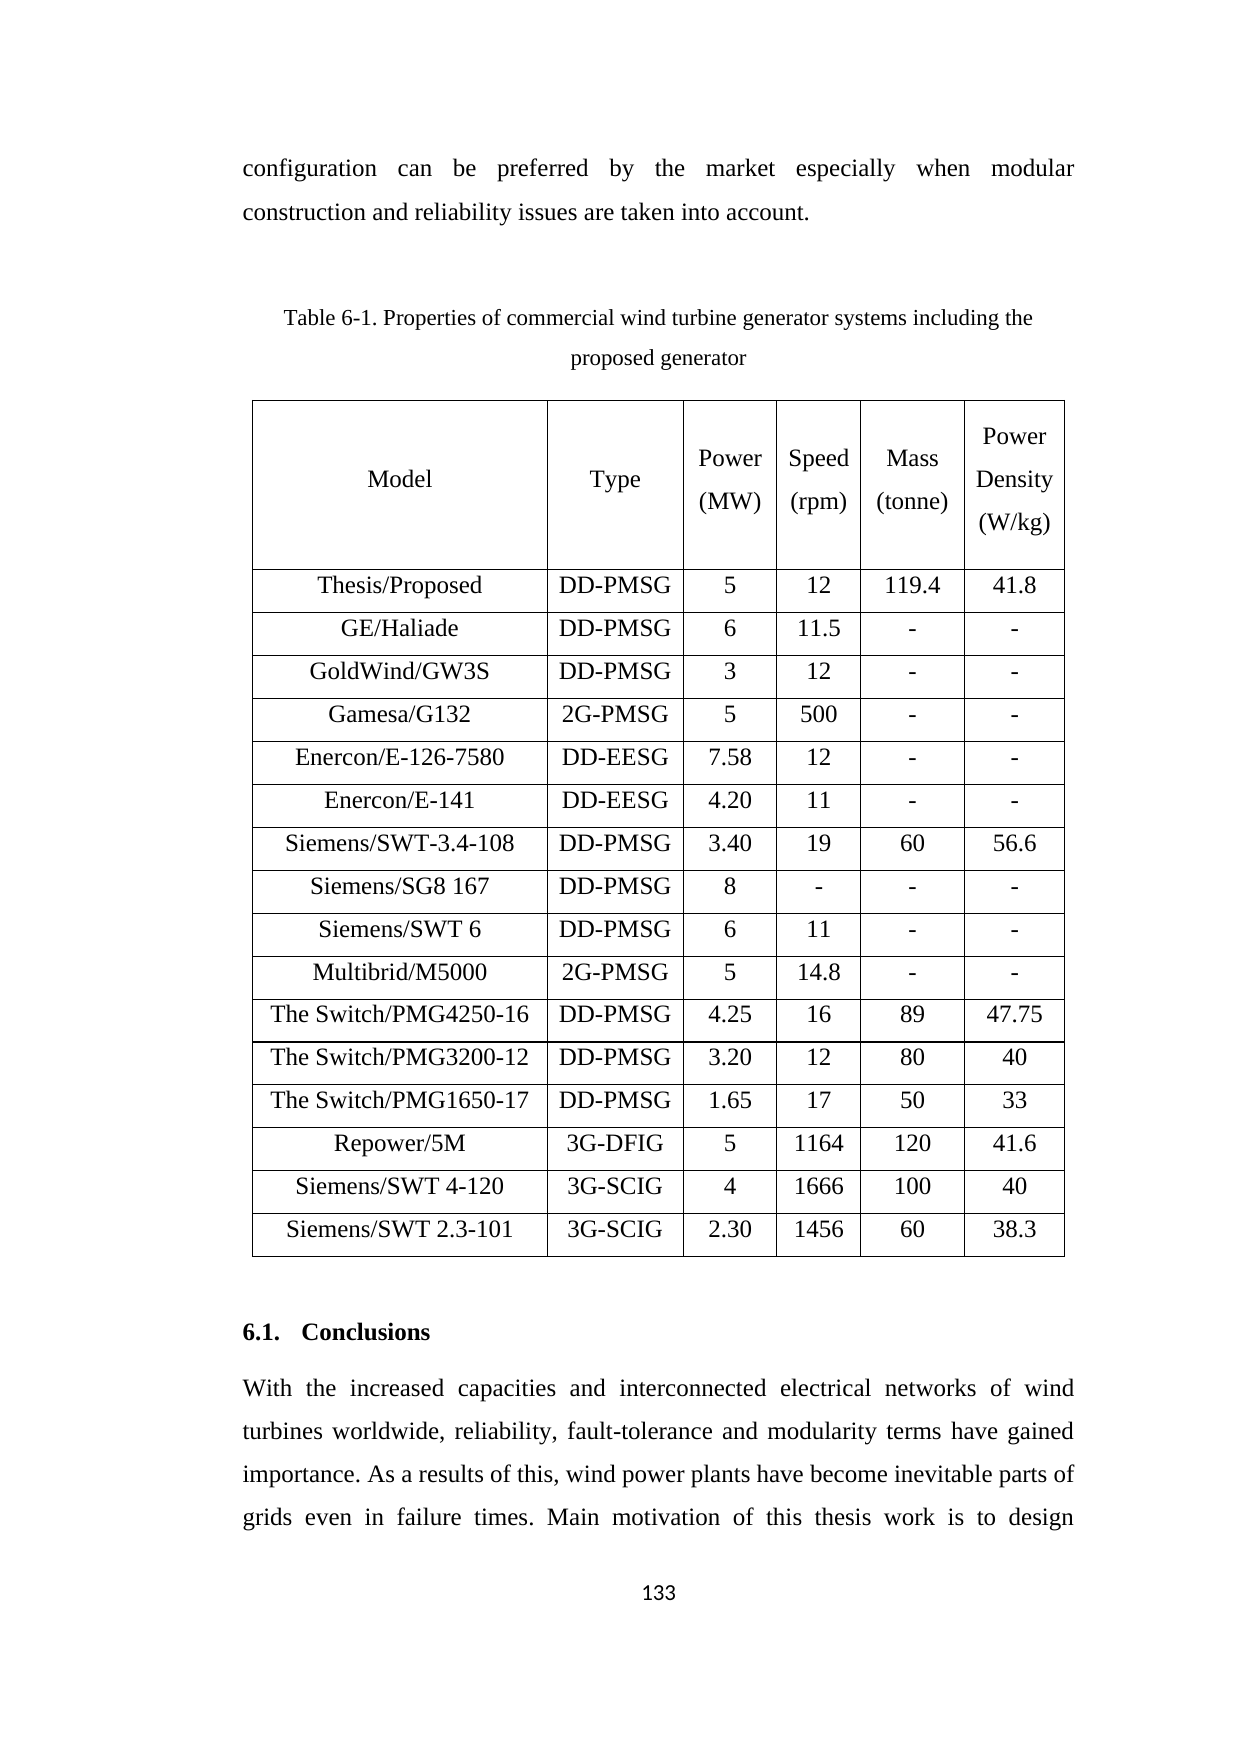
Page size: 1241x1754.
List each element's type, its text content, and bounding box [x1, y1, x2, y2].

table_cell 16 [777, 1000, 860, 1041]
table_cell 1456 [777, 1214, 860, 1256]
table_cell Enercon/E-141 [253, 785, 547, 827]
table_cell 89 [861, 1000, 964, 1041]
table_cell Gamesa/G132 [253, 699, 547, 741]
table_cell Siemens/SWT 2.3-101 [253, 1214, 547, 1256]
table_cell Siemens/SWT 4-120 [253, 1171, 547, 1213]
table_cell DD-EESG [548, 742, 683, 784]
table_cell 5 [684, 570, 776, 612]
table_cell 2G-PMSG [548, 957, 683, 998]
table_cell Multibrid/M5000 [253, 957, 547, 998]
table_cell 60 [861, 828, 964, 870]
table_cell 11.5 [777, 613, 860, 655]
table_cell 3.40 [684, 828, 776, 870]
table_cell - [777, 871, 860, 913]
table_cell DD-PMSG [548, 828, 683, 870]
table_cell 12 [777, 656, 860, 698]
table_cell 3G-SCIG [548, 1214, 683, 1256]
table_cell 2G-PMSG [548, 699, 683, 741]
table_header Mass (tonne) [861, 401, 964, 569]
table_cell 60 [861, 1214, 964, 1256]
table_cell 500 [777, 699, 860, 741]
table_cell 1164 [777, 1128, 860, 1170]
table_cell 11 [777, 914, 860, 956]
subtitle Conclusions [242, 1317, 1075, 1346]
table_cell 1.65 [684, 1085, 776, 1127]
table_cell Siemens/SWT-3.4-108 [253, 828, 547, 870]
table_cell - [861, 785, 964, 827]
table_cell 100 [861, 1171, 964, 1213]
table_header Model [253, 401, 547, 569]
table_cell 4.25 [684, 1000, 776, 1041]
table_cell The Switch/PMG4250-16 [253, 1000, 547, 1041]
table_cell 40 [965, 1043, 1064, 1084]
table_cell 119.4 [861, 570, 964, 612]
table_cell 47.75 [965, 1000, 1064, 1041]
table_cell 3.20 [684, 1043, 776, 1084]
table_cell 33 [965, 1085, 1064, 1127]
table_cell DD-PMSG [548, 1000, 683, 1041]
table_cell 12 [777, 742, 860, 784]
table_cell 4 [684, 1171, 776, 1213]
table_cell - [965, 785, 1064, 827]
table_cell - [861, 871, 964, 913]
table_cell - [861, 957, 964, 998]
table_cell DD-PMSG [548, 914, 683, 956]
table_cell 3G-SCIG [548, 1171, 683, 1213]
table_cell 7.58 [684, 742, 776, 784]
table_cell - [861, 613, 964, 655]
table_cell 38.3 [965, 1214, 1064, 1256]
table_header Power (MW) [684, 401, 776, 569]
table_cell - [965, 699, 1064, 741]
table_cell 3 [684, 656, 776, 698]
table_cell 8 [684, 871, 776, 913]
table_cell DD-PMSG [548, 613, 683, 655]
table_cell GE/Haliade [253, 613, 547, 655]
table_cell Siemens/SG8 167 [253, 871, 547, 913]
table_cell 4.20 [684, 785, 776, 827]
table_cell The Switch/PMG1650-17 [253, 1085, 547, 1127]
table_cell 3G-DFIG [548, 1128, 683, 1170]
table_cell 11 [777, 785, 860, 827]
table_cell Thesis/Proposed [253, 570, 547, 612]
table_cell DD-PMSG [548, 570, 683, 612]
table_cell 14.8 [777, 957, 860, 998]
table_cell - [965, 613, 1064, 655]
table_cell 120 [861, 1128, 964, 1170]
table_cell 5 [684, 957, 776, 998]
table_header Type [548, 401, 683, 569]
table_cell 50 [861, 1085, 964, 1127]
table_cell 80 [861, 1043, 964, 1084]
table_cell GoldWind/GW3S [253, 656, 547, 698]
table_cell - [861, 699, 964, 741]
table_cell The Switch/PMG3200-12 [253, 1043, 547, 1084]
table_cell 6 [684, 613, 776, 655]
table_cell 56.6 [965, 828, 1064, 870]
table_cell 1666 [777, 1171, 860, 1213]
table_cell Siemens/SWT 6 [253, 914, 547, 956]
table_cell 12 [777, 570, 860, 612]
table_cell DD-PMSG [548, 656, 683, 698]
table_cell - [965, 656, 1064, 698]
table_cell 12 [777, 1043, 860, 1084]
table_cell - [861, 742, 964, 784]
table_cell Repower/5M [253, 1128, 547, 1170]
table_cell - [965, 914, 1064, 956]
table_cell 41.6 [965, 1128, 1064, 1170]
table_cell - [861, 914, 964, 956]
table_cell 5 [684, 1128, 776, 1170]
table_header Power Density (W/kg) [965, 401, 1064, 569]
table_cell 19 [777, 828, 860, 870]
table_cell 41.8 [965, 570, 1064, 612]
table_cell - [965, 957, 1064, 998]
table_cell DD-EESG [548, 785, 683, 827]
table_cell - [861, 656, 964, 698]
table_cell DD-PMSG [548, 871, 683, 913]
text Table 6-1. Properties of commercial wind turbine generator systems including the proposed generator [242, 304, 1075, 370]
table_header Speed (rpm) [777, 401, 860, 569]
table_cell 17 [777, 1085, 860, 1127]
table_cell 6 [684, 914, 776, 956]
table_cell 40 [965, 1171, 1064, 1213]
table_cell DD-PMSG [548, 1085, 683, 1127]
table_cell - [965, 742, 1064, 784]
table_cell Enercon/E-126-7580 [253, 742, 547, 784]
table_cell 5 [684, 699, 776, 741]
table_cell 2.30 [684, 1214, 776, 1256]
table_cell DD-PMSG [548, 1043, 683, 1084]
table_cell - [965, 871, 1064, 913]
